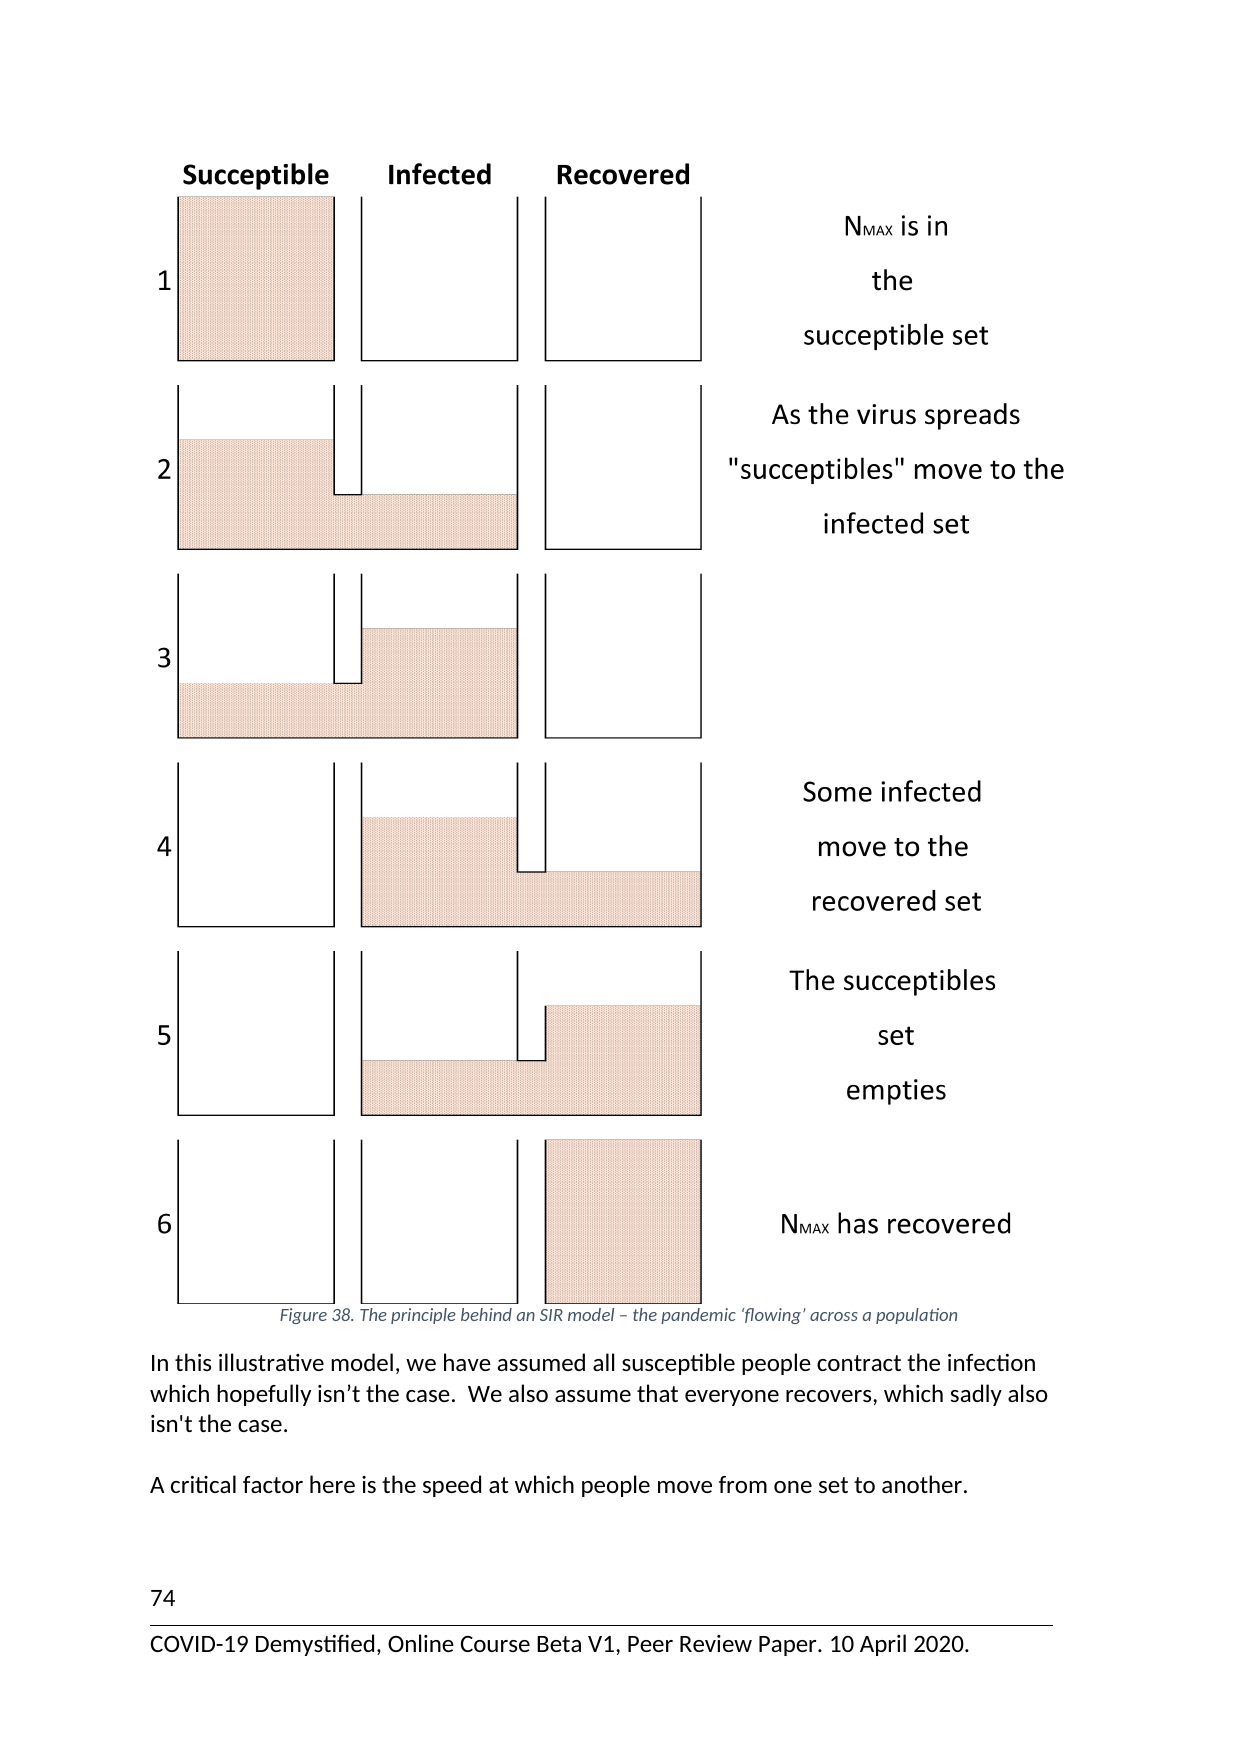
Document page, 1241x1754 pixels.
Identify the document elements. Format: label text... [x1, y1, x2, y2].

text Figure 38. The principle behind an SIR model – the pandemic ‘flowing’ across a population [150, 1303, 1090, 1326]
text In this illustrative model, we have assumed all susceptible people contract the infection which hopefully isn’t the case. We also assume that everyone recovers, which sadly also isn't the case. [150, 1347, 1090, 1439]
text A critical factor here is the speed at which people move from one set to another. [150, 1469, 1090, 1500]
